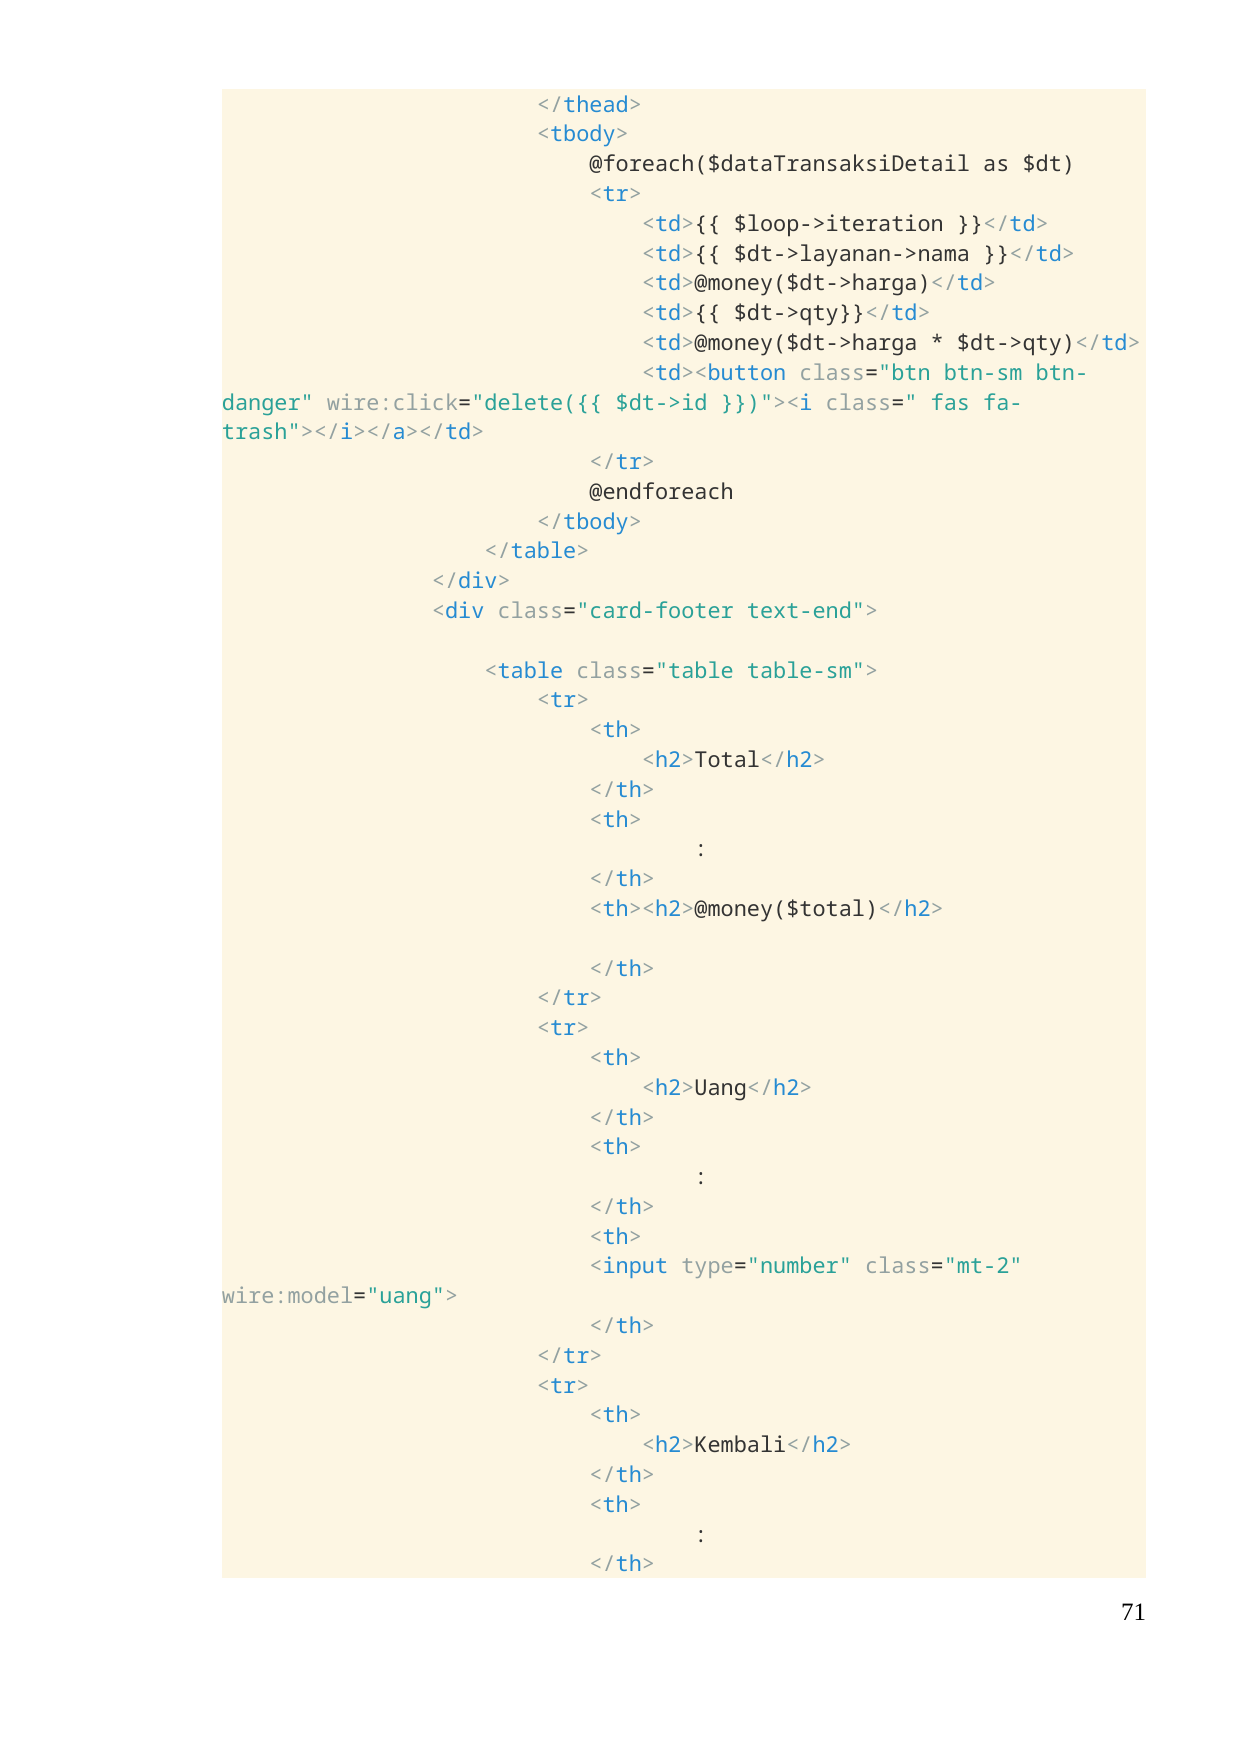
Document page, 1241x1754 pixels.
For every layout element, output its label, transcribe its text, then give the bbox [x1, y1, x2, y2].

text <th> [222, 1399, 1146, 1429]
text <th> [222, 1042, 1146, 1072]
text </tr> [222, 446, 1146, 476]
text <h2>Uang</h2> [222, 1072, 1146, 1102]
text </tbody> [222, 506, 1146, 536]
text <td><button class="btn btn-sm btn-danger" wire:click="delete({{ $dt->id }})"><i class=" fas fa-trash"></i></a></td> [222, 357, 1146, 446]
text <input type="number" class="mt-2" wire:model="uang"> [222, 1251, 1146, 1310]
text <td>@money($dt->harga)</td> [222, 267, 1146, 297]
text <tr> [222, 684, 1146, 714]
text </th> [222, 1459, 1146, 1489]
text <td>{{ $loop->iteration }}</td> [222, 208, 1146, 238]
text </thead> [222, 89, 1146, 118]
text <td>@money($dt->harga * $dt->qty)</td> [222, 327, 1146, 357]
text </div> [222, 565, 1146, 595]
text </th> [222, 1310, 1146, 1340]
text <th><h2>@money($total)</h2> [222, 893, 1146, 923]
text <h2>Kembali</h2> [222, 1429, 1146, 1459]
text <th> [222, 1131, 1146, 1161]
text <td>{{ $dt->qty}}</td> [222, 297, 1146, 327]
text </th> [222, 774, 1146, 804]
text </th> [222, 953, 1146, 982]
text : [222, 1161, 1146, 1191]
text <th> [222, 804, 1146, 833]
text @foreach($dataTransaksiDetail as $dt) [222, 148, 1146, 178]
text <div class="card-footer text-end"> [222, 595, 1146, 625]
text @endforeach [222, 476, 1146, 506]
text </th> [222, 1191, 1146, 1221]
text <tr> [222, 1370, 1146, 1399]
text <th> [222, 714, 1146, 744]
text </tr> [222, 1340, 1146, 1370]
text </th> [222, 863, 1146, 893]
text <th> [222, 1489, 1146, 1519]
text </th> [222, 1102, 1146, 1131]
text : [222, 833, 1146, 863]
text <h2>Total</h2> [222, 744, 1146, 774]
text </th> [222, 1548, 1146, 1578]
text : [222, 1519, 1146, 1548]
text <tr> [222, 1012, 1146, 1042]
text </tr> [222, 982, 1146, 1012]
text <table class="table table-sm"> [222, 655, 1146, 684]
text <tr> [222, 178, 1146, 208]
text <th> [222, 1221, 1146, 1251]
text <td>{{ $dt->layanan->nama }}</td> [222, 238, 1146, 267]
text </table> [222, 536, 1146, 565]
text <tbody> [222, 118, 1146, 148]
